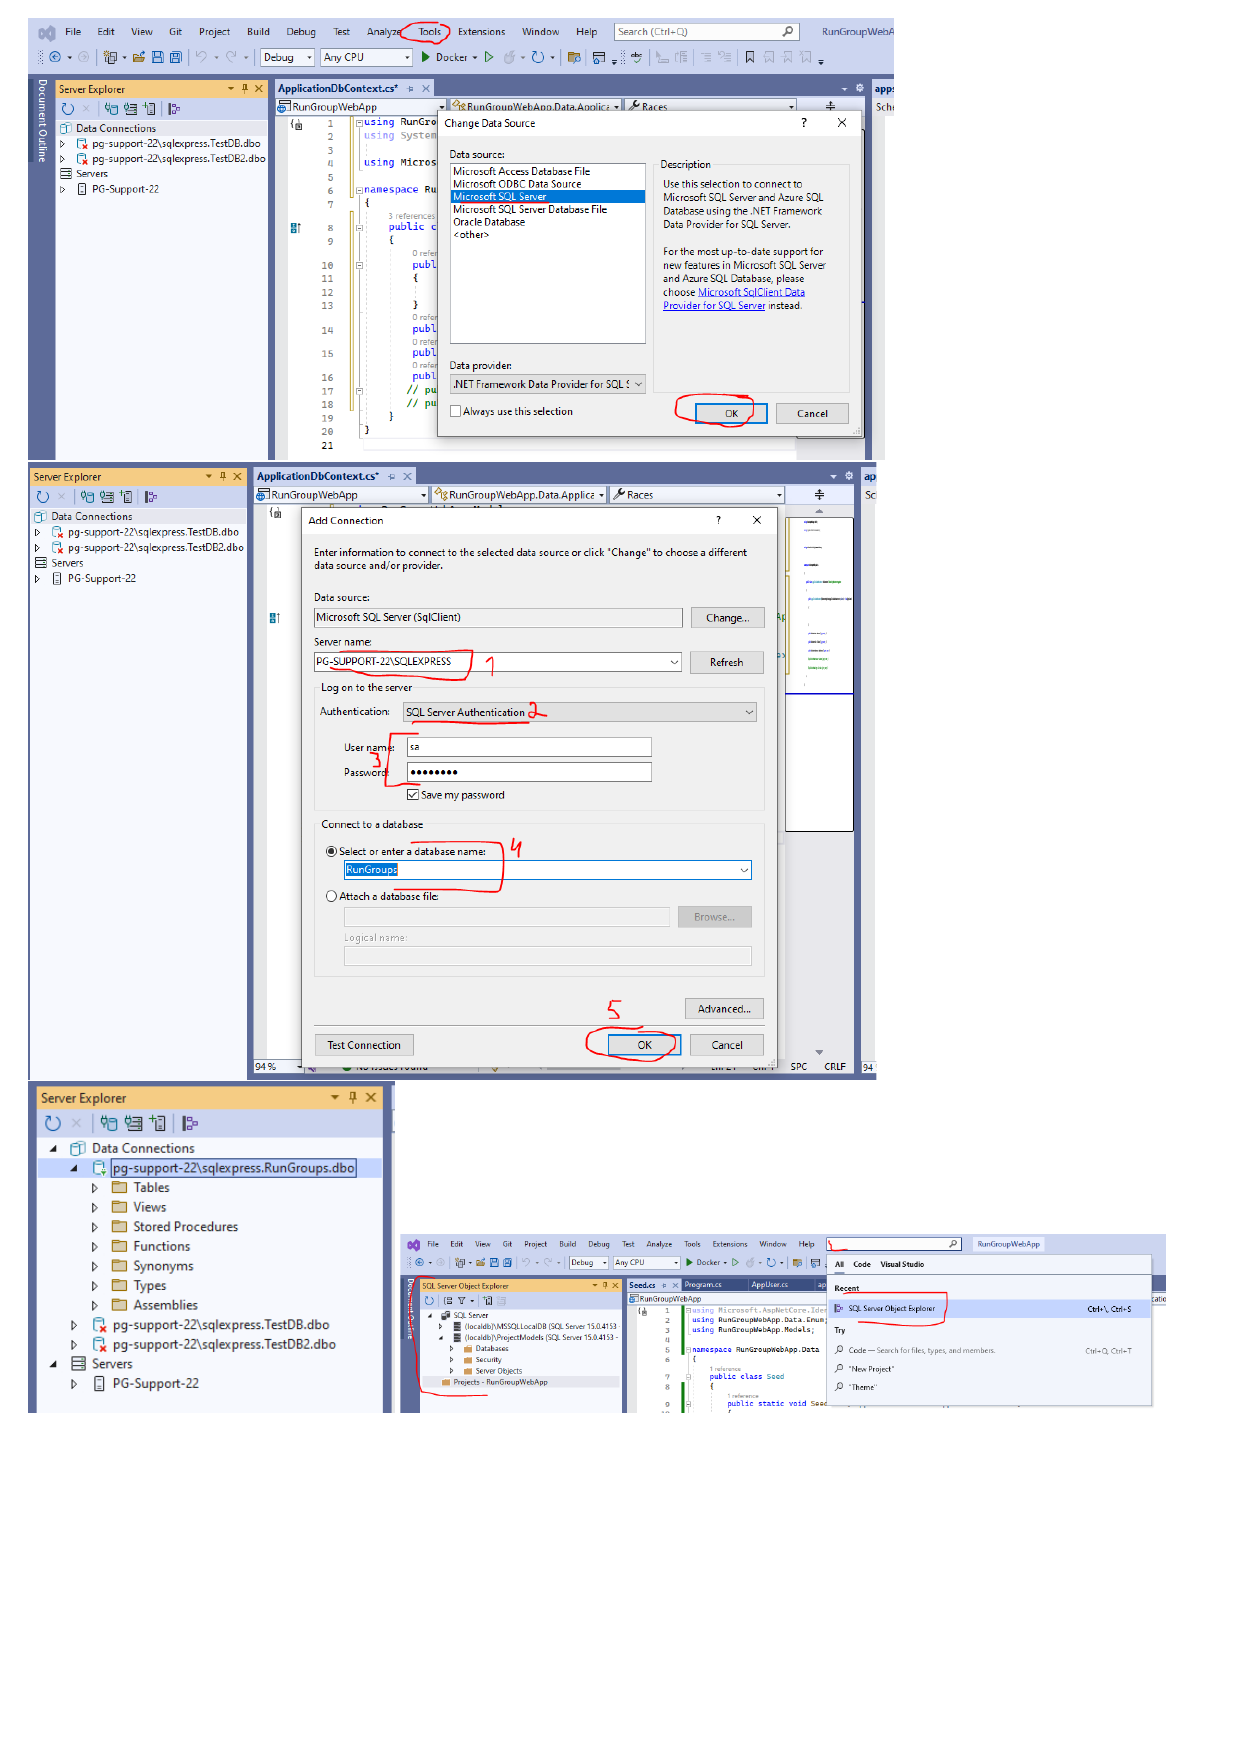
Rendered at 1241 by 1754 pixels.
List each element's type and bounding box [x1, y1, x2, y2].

picture [28, 462, 877, 1080]
picture [400, 1234, 1166, 1413]
picture [28, 1081, 395, 1413]
picture [28, 18, 894, 460]
